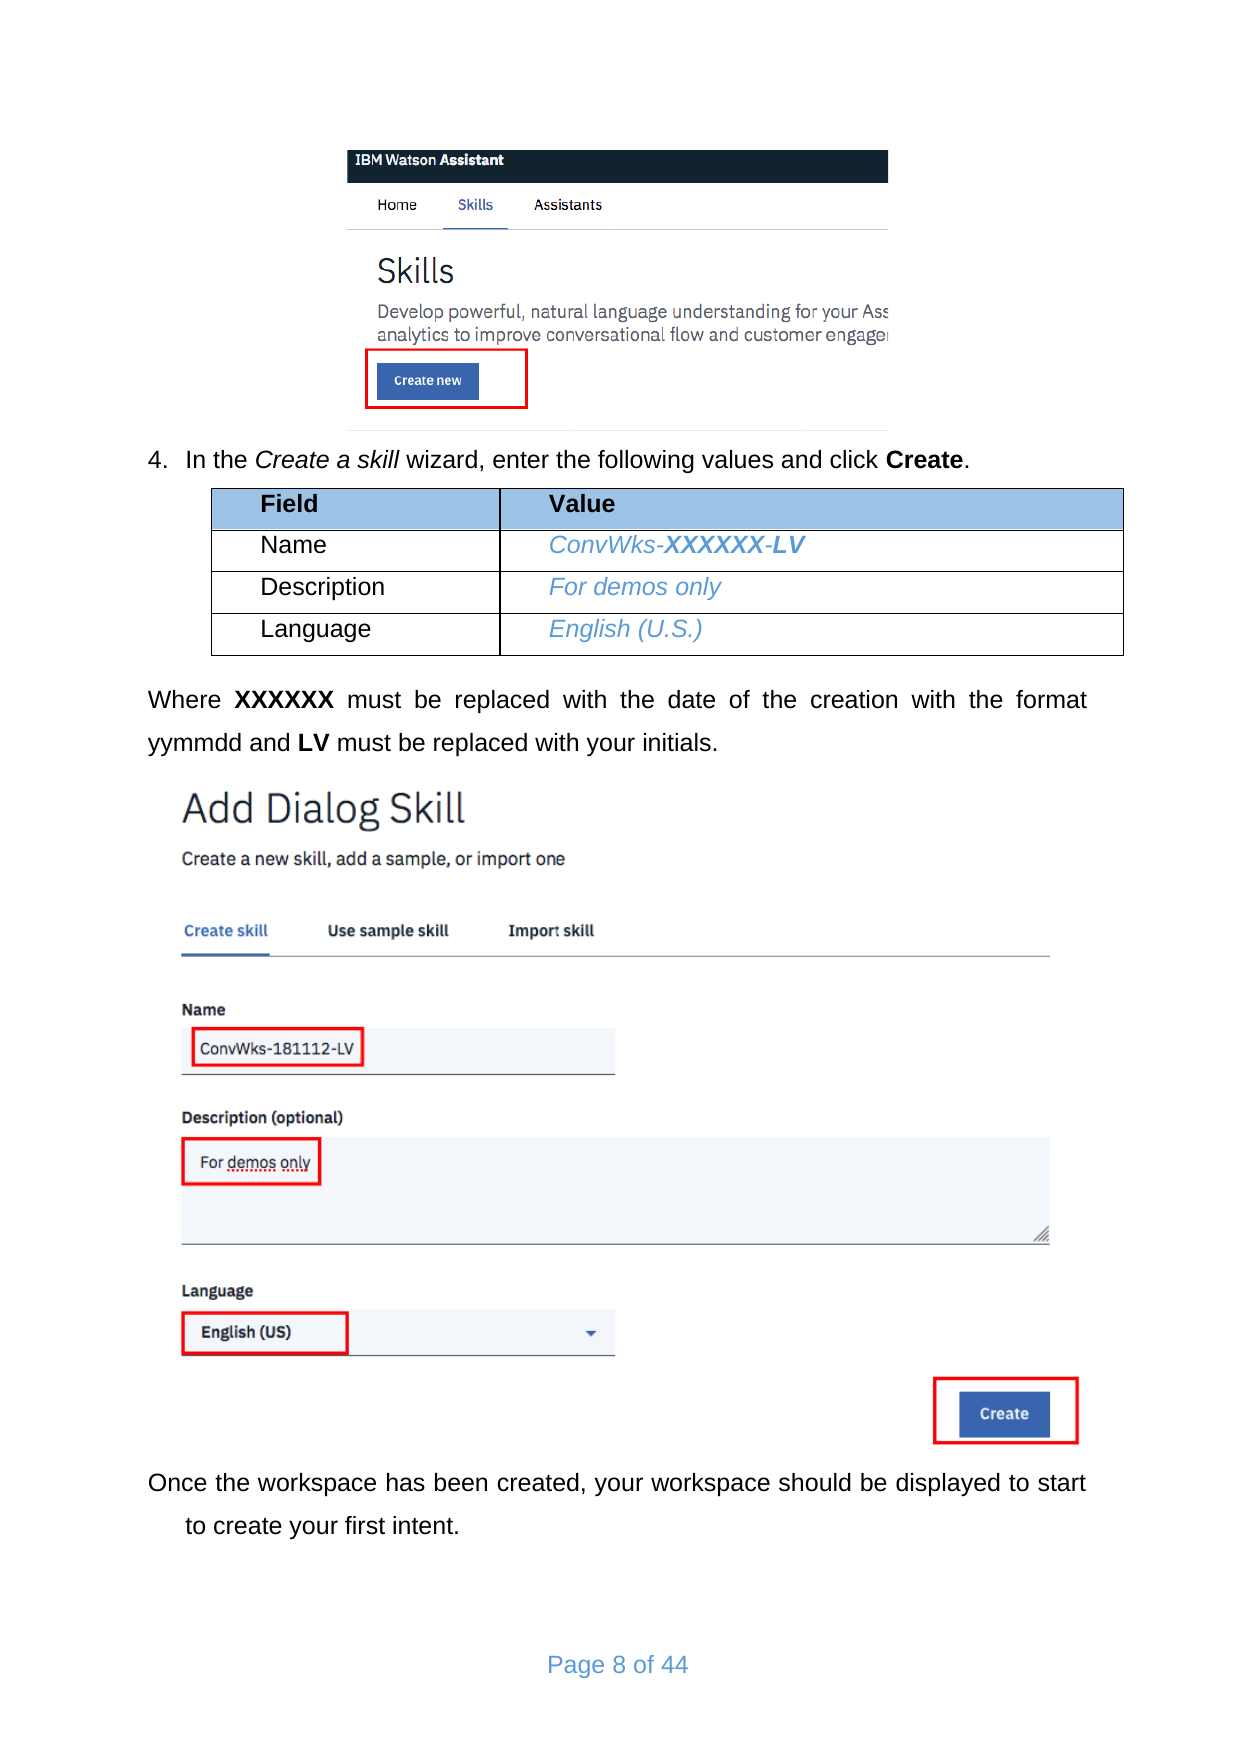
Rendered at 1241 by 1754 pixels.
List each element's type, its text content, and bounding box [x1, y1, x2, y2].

table_cell For demos only [501, 572, 1123, 613]
list In the Create a skill wizard, enter the following values and click Create. [148, 444, 1088, 473]
picture [147, 770, 1088, 1456]
picture [347, 150, 889, 431]
list Once the workspace has been created, your workspace should be displayed to start to create your first intent. [148, 1468, 1088, 1540]
list Where XXXXXX must be replaced with the date of the creation with the format yymmdd and LV must be replaced with your initials. [148, 684, 1088, 756]
table_cell Name [212, 531, 499, 571]
table_cell Description [212, 572, 499, 613]
table_cell ConvWks-XXXXXX-LV [501, 531, 1123, 571]
table_header Field [212, 489, 499, 529]
table_cell Language [212, 614, 499, 655]
table_cell English (U.S.) [501, 614, 1123, 655]
table_header Value [501, 489, 1123, 529]
